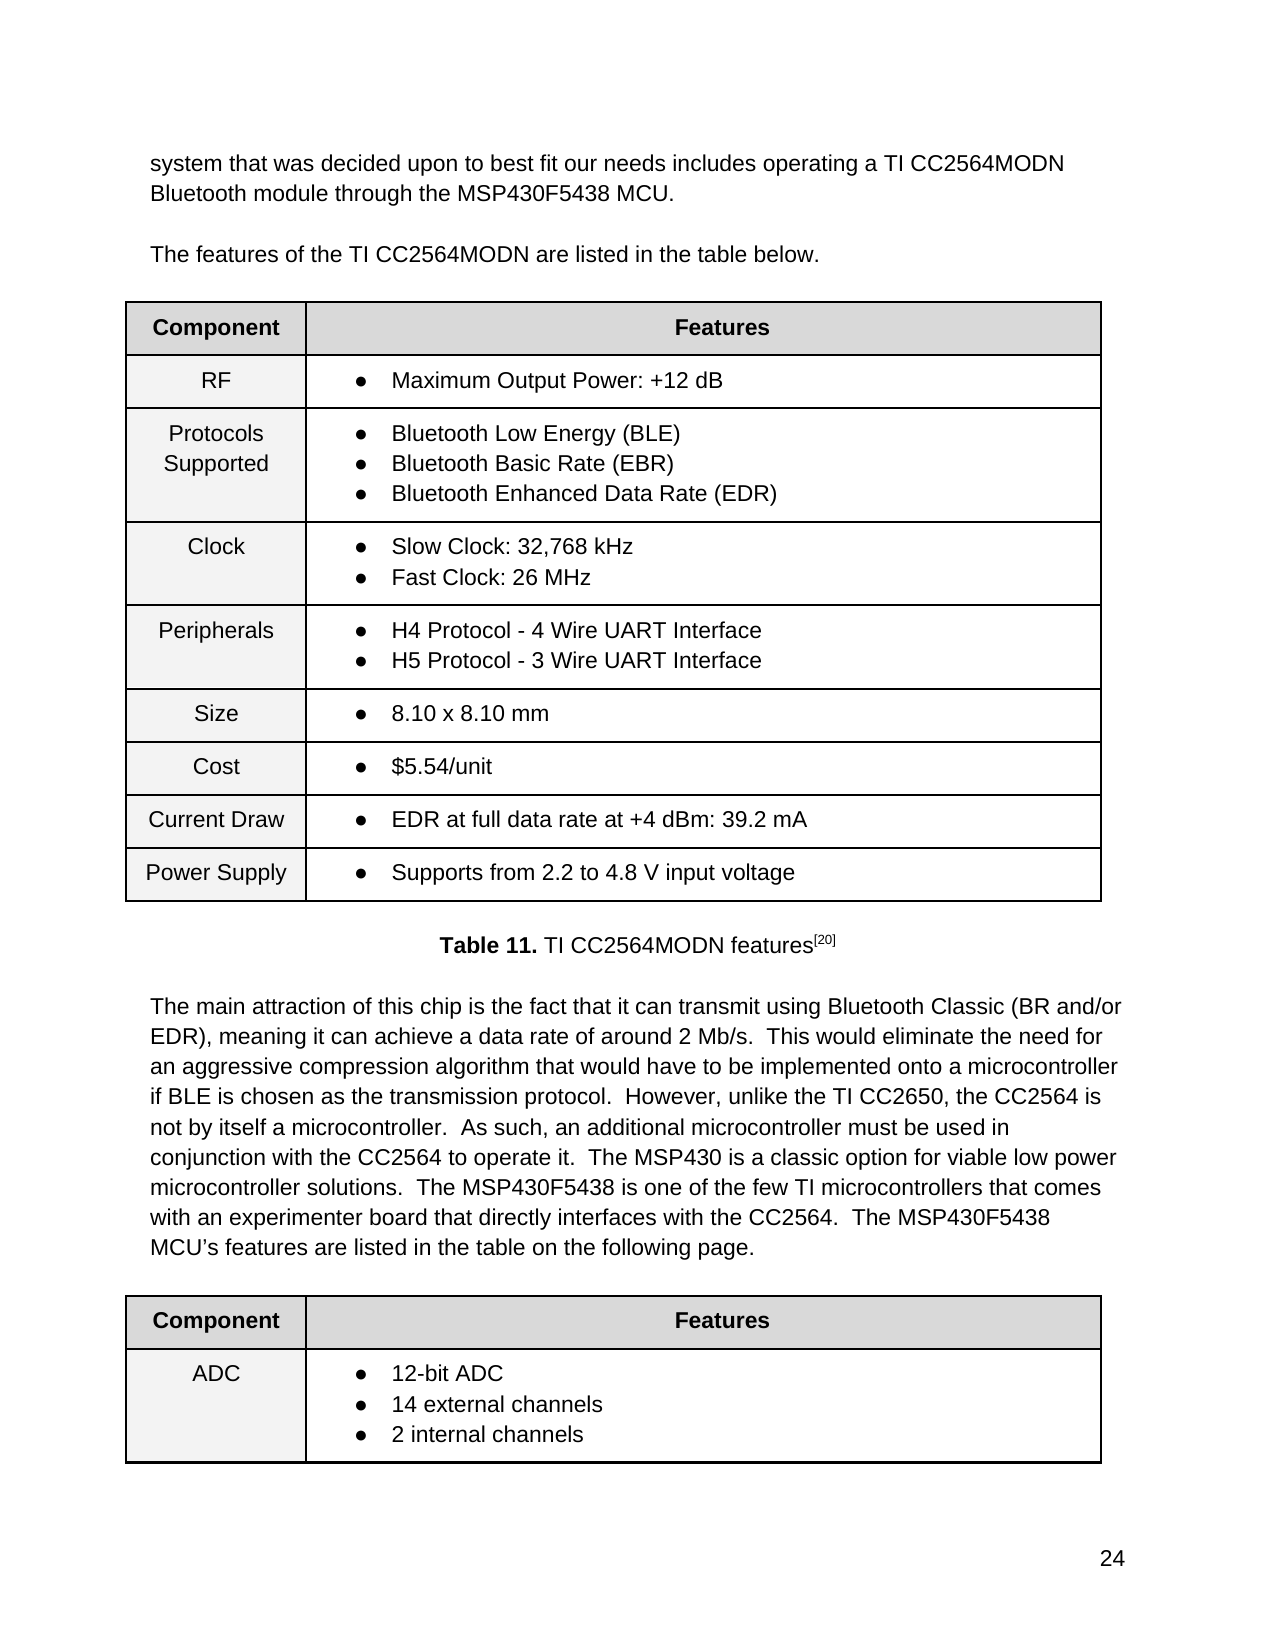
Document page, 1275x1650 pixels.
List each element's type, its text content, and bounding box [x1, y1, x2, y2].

table_cell 8.10 x 8.10 mm [307, 690, 1100, 741]
text Table 11. TI CC2564MODN features[20] [150, 932, 1125, 959]
table_cell RF [127, 356, 305, 407]
table_cell H4 Protocol - 4 Wire UART Interface H5 Protocol - 3 Wire UART Interface [307, 606, 1100, 687]
table_cell ADC [127, 1350, 305, 1461]
table_header Features [307, 1297, 1100, 1348]
table_cell Maximum Output Power: +12 dB [307, 356, 1100, 407]
text The features of the TI CC2564MODN are listed in the table below. [150, 241, 1125, 267]
table_cell Power Supply [127, 849, 305, 900]
table_cell Clock [127, 523, 305, 604]
table_cell 12-bit ADC 14 external channels 2 internal channels [307, 1350, 1100, 1461]
table_cell Protocols Supported [127, 409, 305, 521]
table_cell Peripherals [127, 606, 305, 687]
table_cell Current Draw [127, 796, 305, 847]
table_cell Size [127, 690, 305, 741]
table_cell Supports from 2.2 to 4.8 V input voltage [307, 849, 1100, 900]
table_cell EDR at full data rate at +4 dBm: 39.2 mA [307, 796, 1100, 847]
table_header Component [127, 303, 305, 354]
text The main attraction of this chip is the fact that it can transmit using Bluetooth Classic (BR and/or EDR), meaning it can achieve a data rate of around 2 Mb/s. This would eliminate the need for an aggressive compression algorithm that would have to be implemented onto a microcontroller if BLE is chosen as the transmission protocol. However, unlike the TI CC2650, the CC2564 is not by itself a microcontroller. As such, an additional microcontroller must be used in conjunction with the CC2564 to operate it. The MSP430 is a classic option for viable low power microcontroller solutions. The MSP430F5438 is one of the few TI microcontrollers that comes with an experimenter board that directly interfaces with the CC2564. The MSP430F5438 MCU’s features are listed in the table on the following page. [150, 993, 1125, 1261]
table_cell Slow Clock: 32,768 kHz Fast Clock: 26 MHz [307, 523, 1100, 604]
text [150, 150, 1125, 207]
table_header Component [127, 1297, 305, 1348]
table_cell Bluetooth Low Energy (BLE) Bluetooth Basic Rate (EBR) Bluetooth Enhanced Data Rate (EDR) [307, 409, 1100, 521]
table_cell Cost [127, 743, 305, 794]
table_cell $5.54/unit [307, 743, 1100, 794]
table_header Features [307, 303, 1100, 354]
